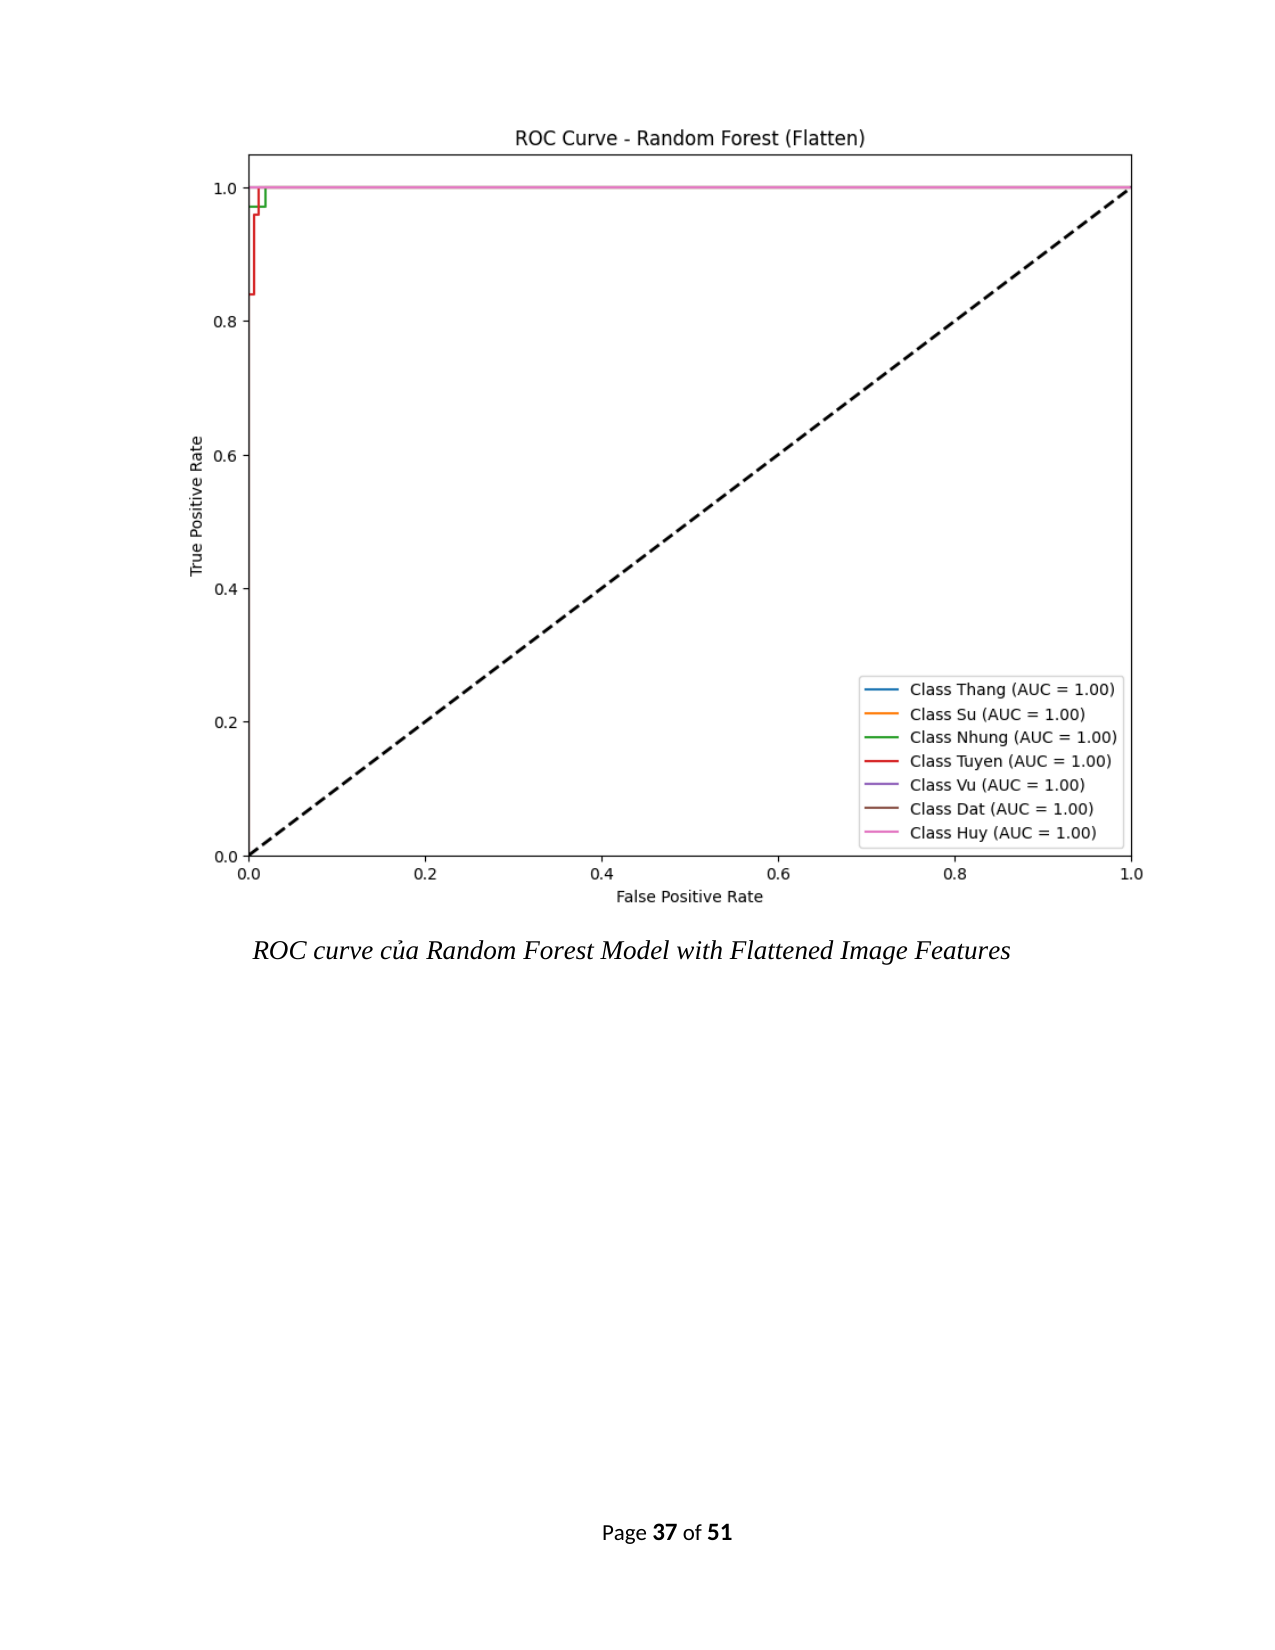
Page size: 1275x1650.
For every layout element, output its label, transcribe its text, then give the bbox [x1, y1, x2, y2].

text ROC curve của Random Forest Model with Flattened Image Features [177, 934, 1157, 966]
picture [179, 118, 1155, 916]
